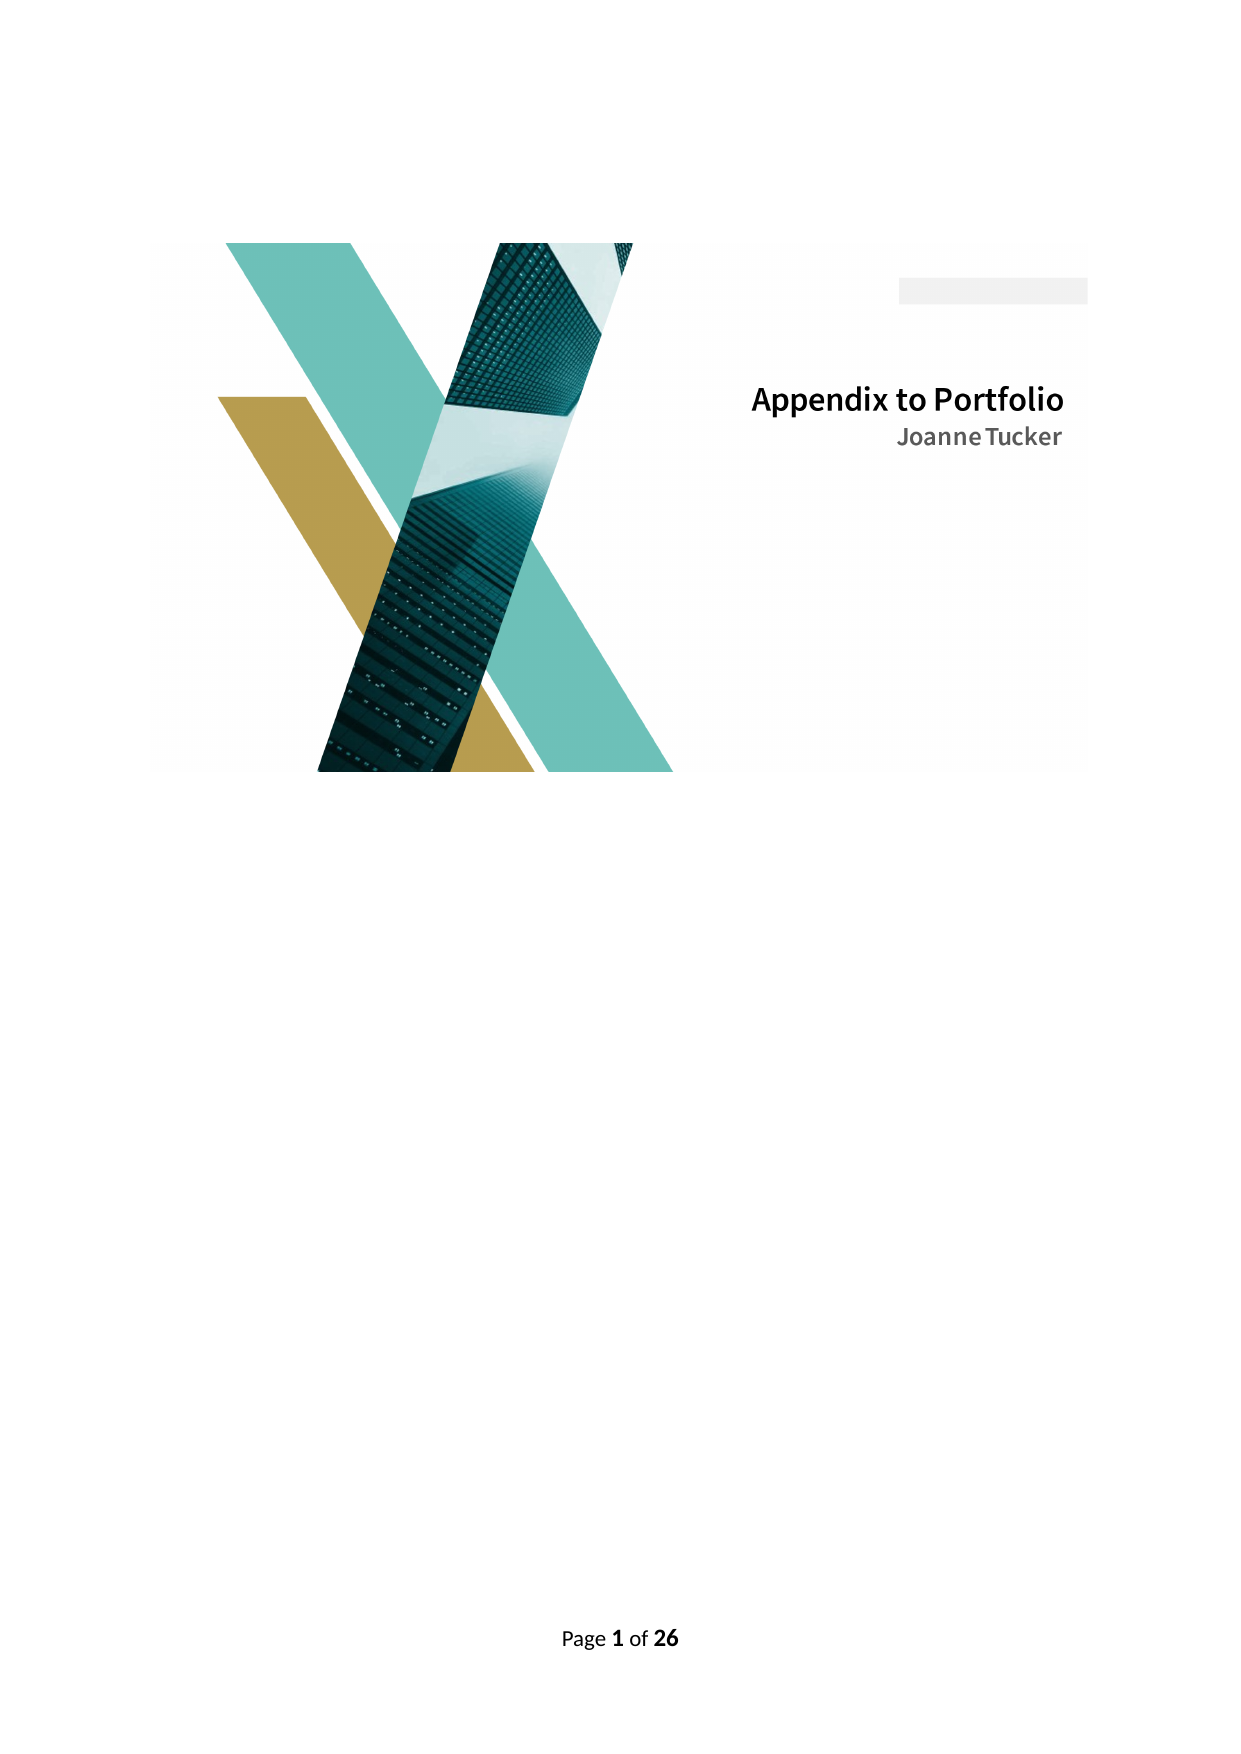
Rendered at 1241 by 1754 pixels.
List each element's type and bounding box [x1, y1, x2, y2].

picture [150, 243, 1088, 772]
